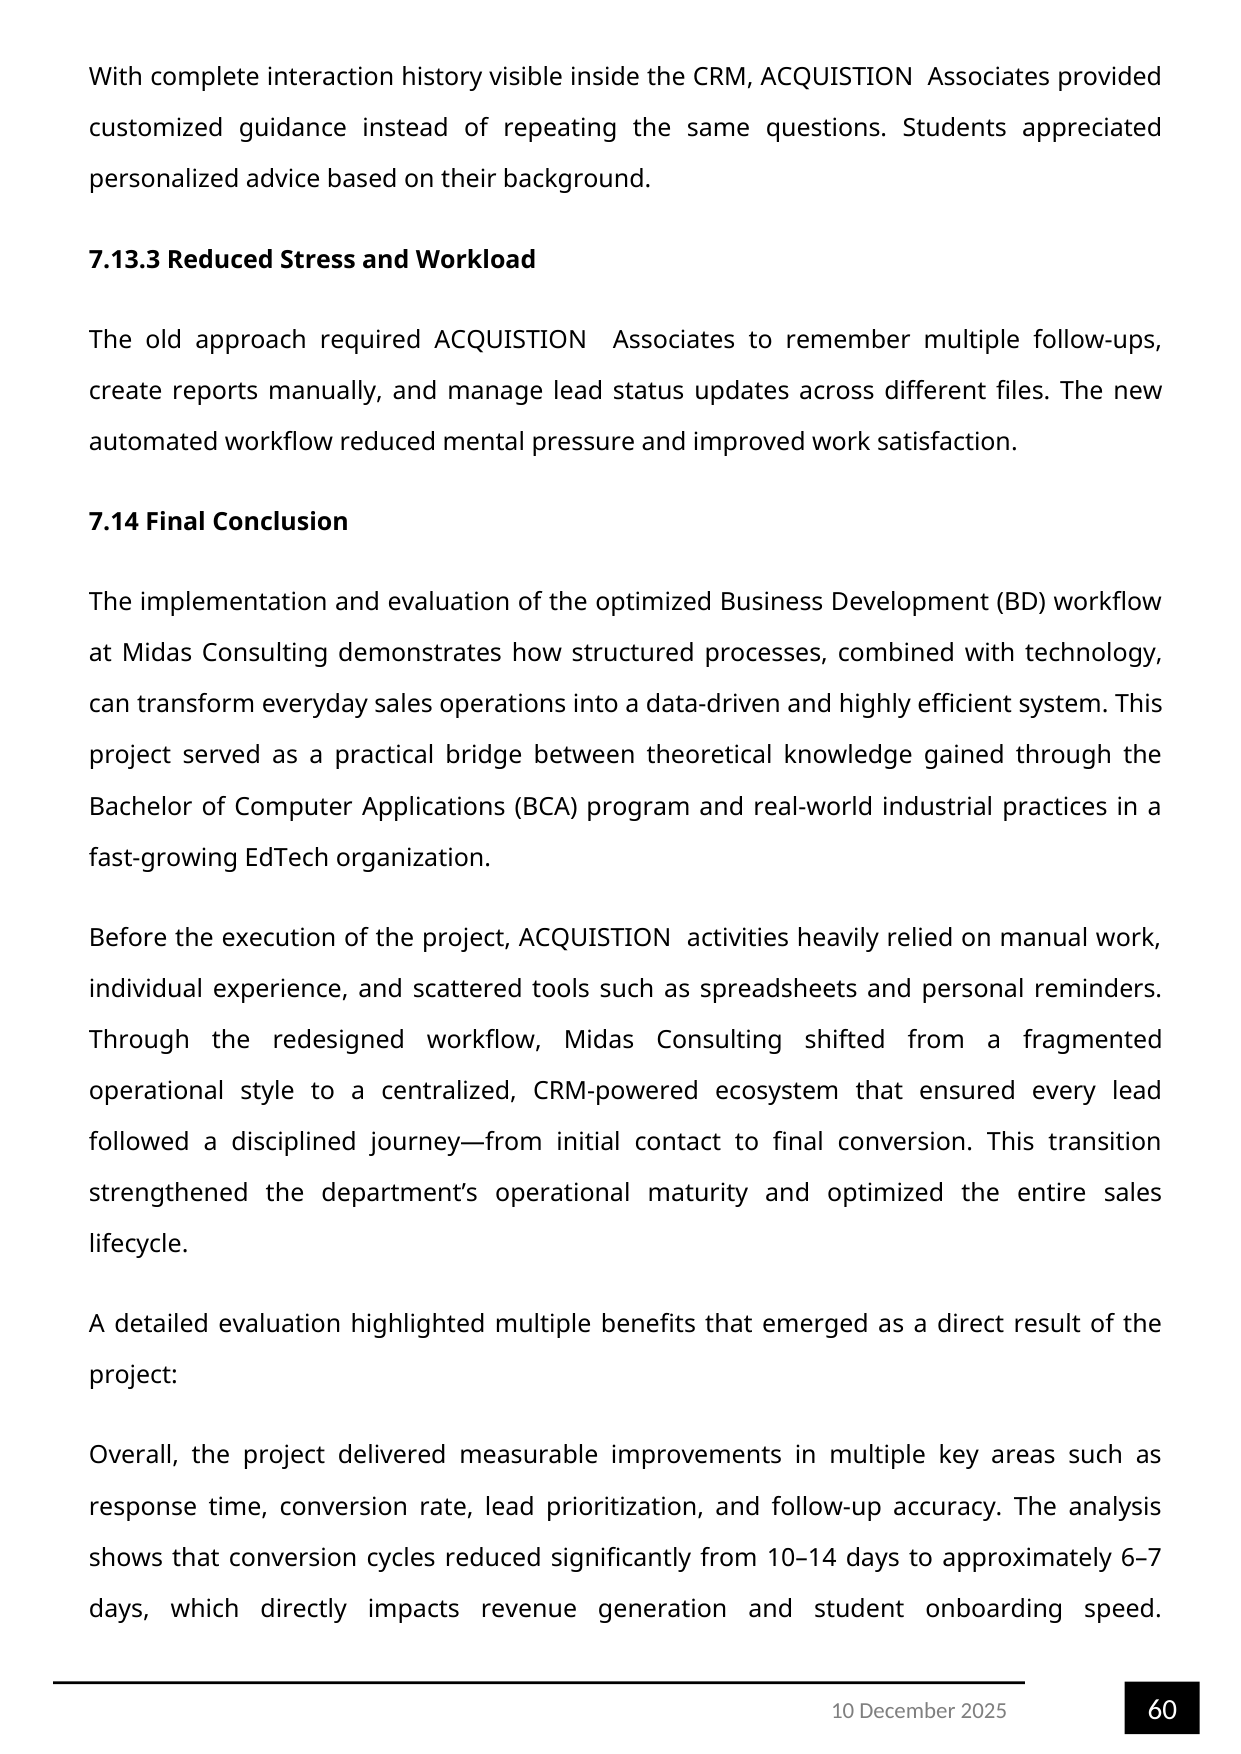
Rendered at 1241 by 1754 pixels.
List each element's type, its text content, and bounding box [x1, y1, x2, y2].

text 7.14 Final Conclusion [89, 504, 1163, 538]
text The implementation and evaluation of the optimized Business Development (BD) workflow at Midas Consulting demonstrates how structured processes, combined with technology, can transform everyday sales operations into a data-driven and highly efficient system. This project served as a practical bridge between theoretical knowledge gained through the Bachelor of Computer Applications (BCA) program and real-world industrial practices in a fast-growing EdTech organization. [89, 584, 1163, 873]
text The old approach required ACQUISTION Associates to remember multiple follow-ups, create reports manually, and manage lead status updates across different files. The new automated workflow reduced mental pressure and improved work satisfaction. [89, 322, 1163, 458]
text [89, 1437, 1163, 1624]
text 7.13.3 Reduced Stress and Workload [89, 241, 1163, 275]
text With complete interaction history visible inside the CRM, ACQUISTION Associates provided customized guidance instead of repeating the same questions. Students appreciated personalized advice based on their background. [89, 59, 1163, 195]
text Before the execution of the project, ACQUISTION activities heavily relied on manual work, individual experience, and scattered tools such as spreadsheets and personal reminders. Through the redesigned workflow, Midas Consulting shifted from a fragmented operational style to a centralized, CRM-powered ecosystem that ensured every lead followed a disciplined journey—from initial contact to final conversion. This transition strengthened the department’s operational maturity and optimized the entire sales lifecycle. [89, 919, 1163, 1260]
text A detailed evaluation highlighted multiple benefits that emerged as a direct result of the project: [89, 1306, 1163, 1391]
